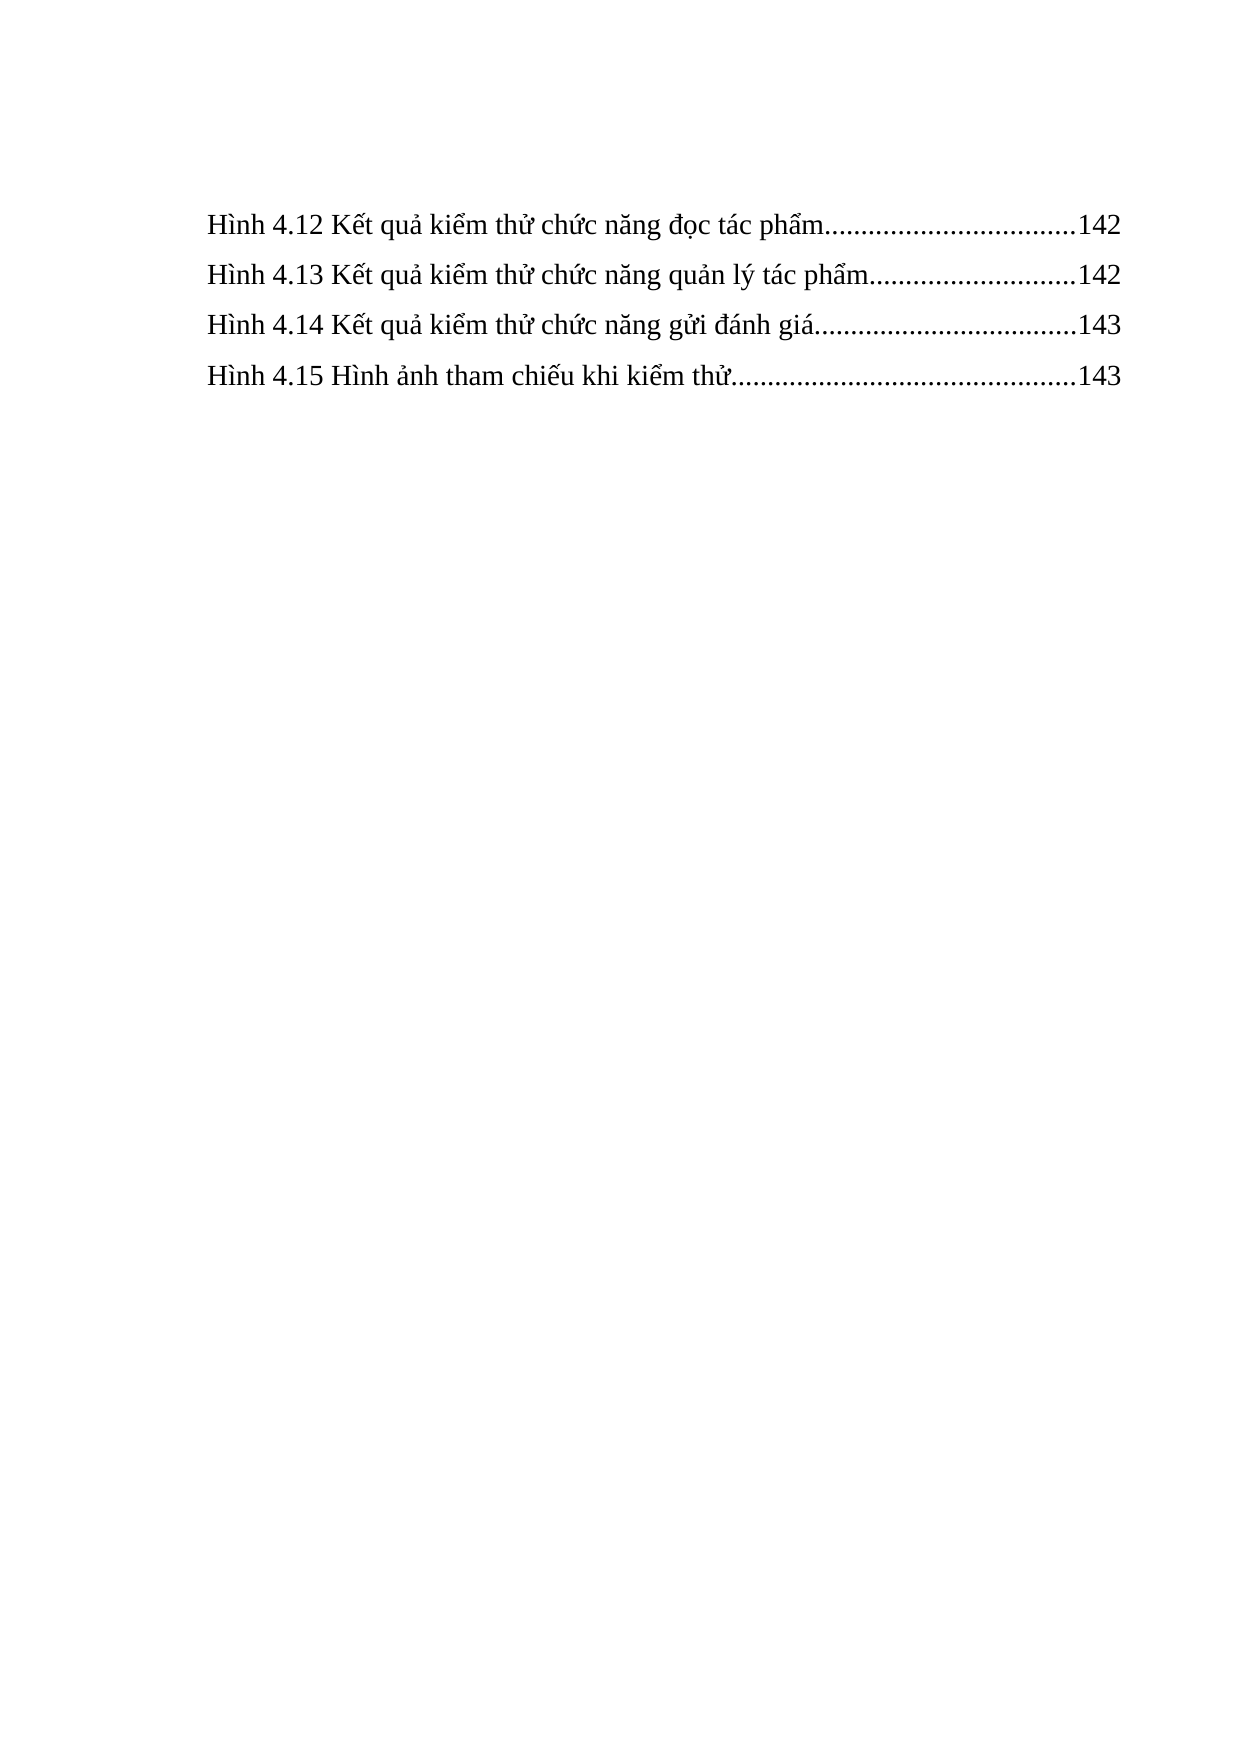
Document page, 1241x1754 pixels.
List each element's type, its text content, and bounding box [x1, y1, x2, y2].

text Hình 4.13 Kết quả kiểm thử chức năng quản lý tác phẩm 142 [207, 257, 1122, 291]
text Hình 4.14 Kết quả kiểm thử chức năng gửi đánh giá 143 [207, 307, 1122, 341]
text Hình 4.12 Kết quả kiểm thử chức năng đọc tác phẩm 142 [207, 207, 1122, 240]
text Hình 4.15 Hình ảnh tham chiếu khi kiểm thử 143 [207, 358, 1122, 391]
